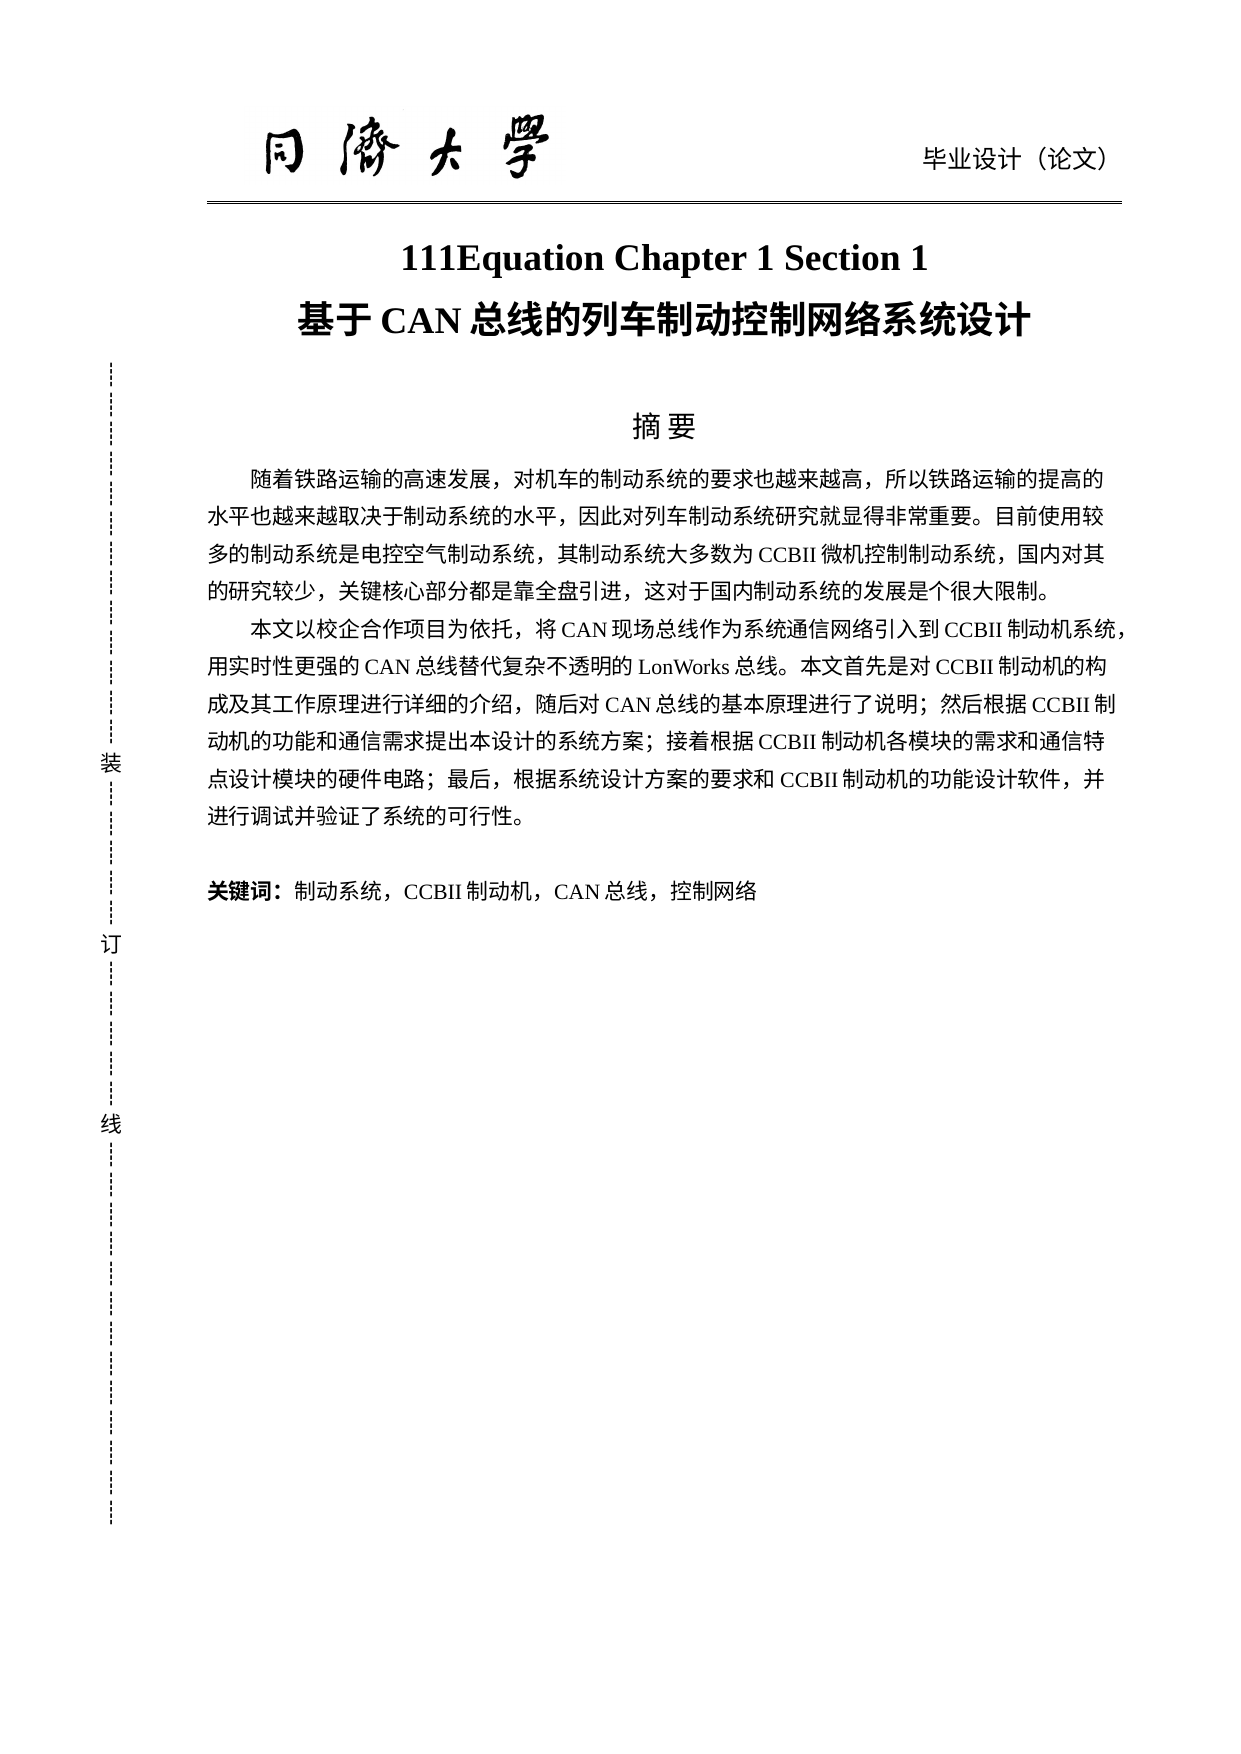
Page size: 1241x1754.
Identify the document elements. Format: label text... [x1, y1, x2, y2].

picture [244, 106, 567, 185]
text 基于CAN总线的列车制动控制网络系统设计 [207, 290, 1122, 344]
text 关键词：制动系统，CCBII制动机，CAN总线，控制网络 [207, 869, 1122, 907]
text 摘 要 [207, 407, 1122, 444]
text 本文以校企合作项目为依托，将CAN现场总线作为系统通信网络引入到CCBII制动机系统，用实时性更强的CAN总线替代复杂不透明的LonWorks总线。本文首先是对CCBII制动机的构成及其工作原理进行详细的介绍，随后对CAN总线的基本原理进行了说明；然后根据CCBII制动机的功能和通信需求提出本设计的系统方案；接着根据CCBII制动机各模块的需求和通信特点设计模块的硬件电路；最后，根据系统设计方案的要求和CCBII制动机的功能设计软件，并进行调试并验证了系统的可行性。 [207, 607, 1122, 832]
text 随着铁路运输的高速发展，对机车的制动系统的要求也越来越高，所以铁路运输的提高的水平也越来越取决于制动系统的水平，因此对列车制动系统研究就显得非常重要。目前使用较多的制动系统是电控空气制动系统，其制动系统大多数为CCBII微机控制制动系统，国内对其的研究较少，关键核心部分都是靠全盘引进，这对于国内制动系统的发展是个很大限制。 [207, 457, 1122, 607]
